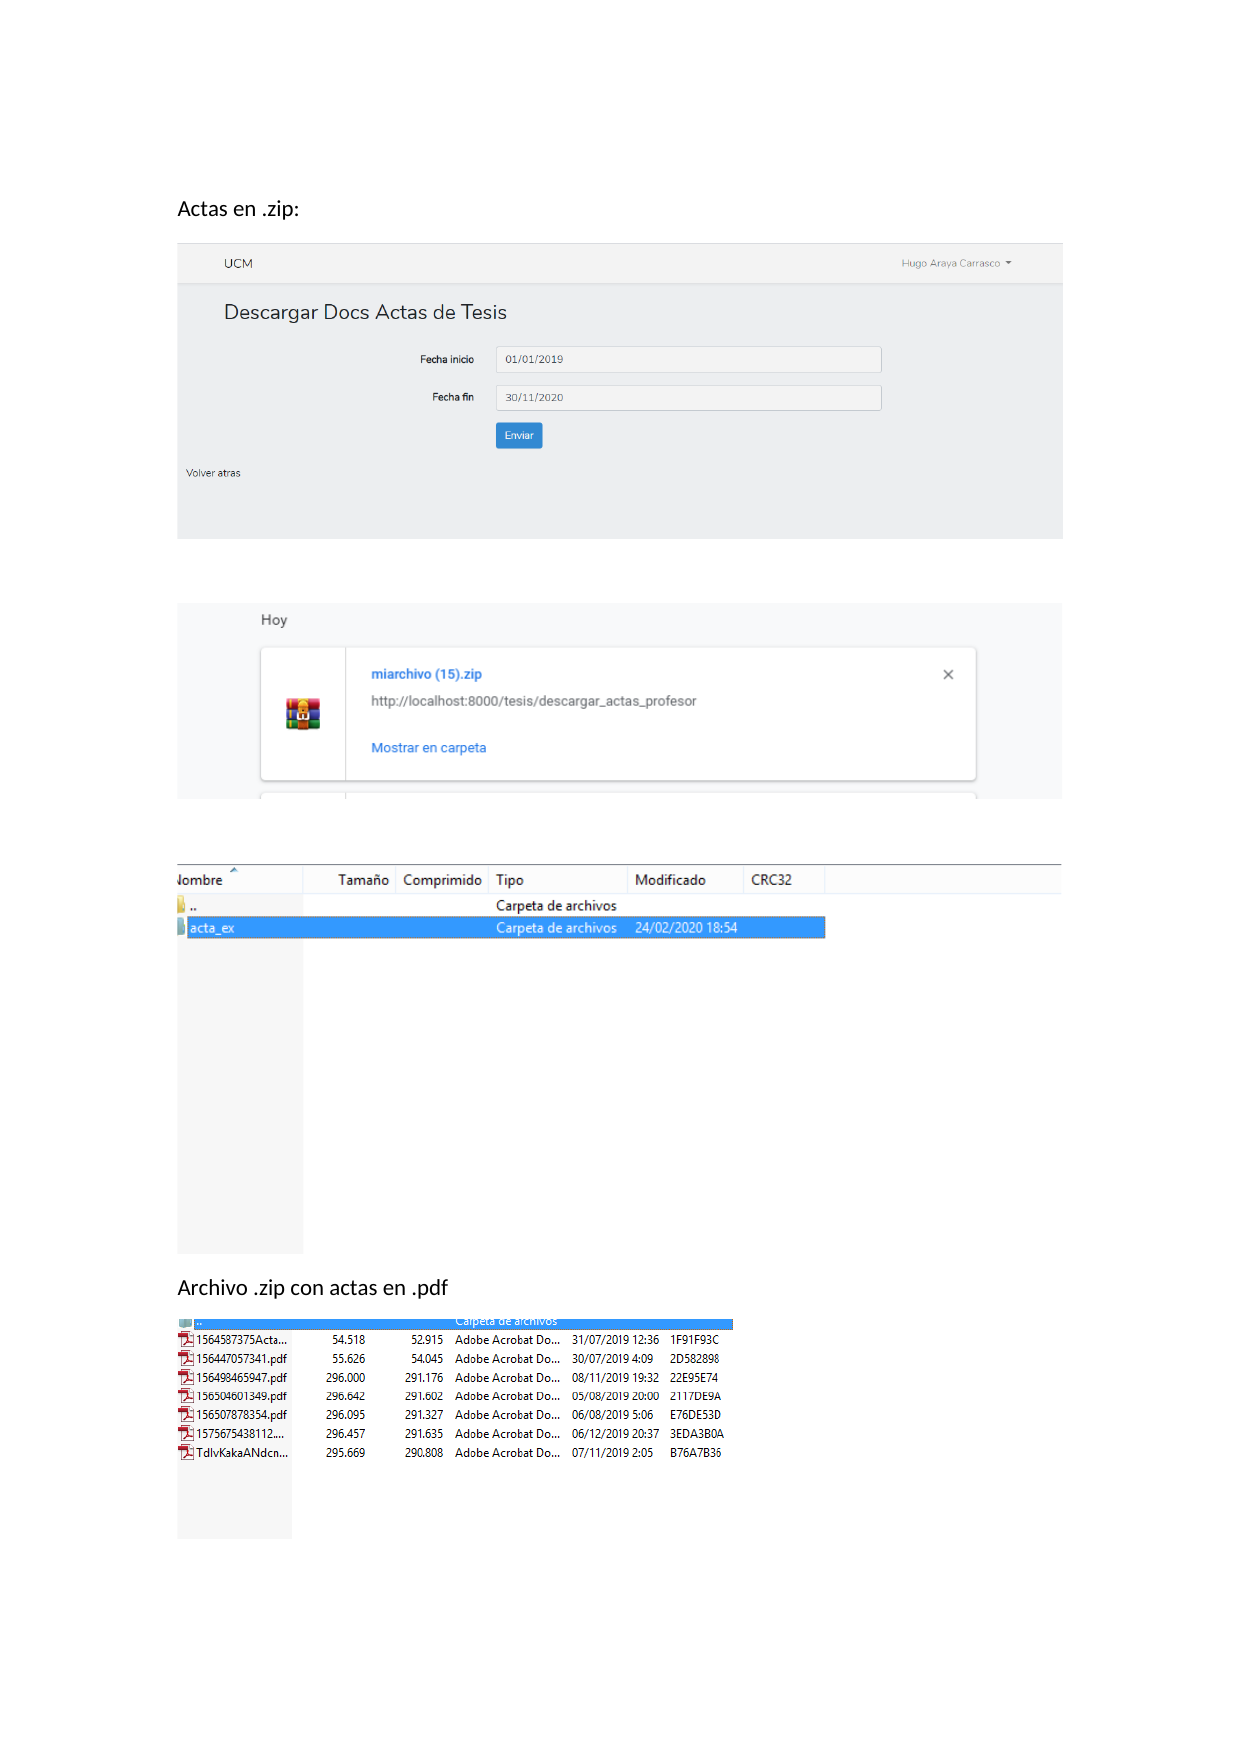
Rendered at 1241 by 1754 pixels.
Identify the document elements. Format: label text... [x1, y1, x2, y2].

text Archivo .zip con actas en .pdf [177, 1273, 1063, 1301]
picture [177, 1319, 1062, 1539]
picture [177, 603, 1063, 799]
picture [177, 241, 1063, 539]
picture [177, 864, 1062, 1254]
text Actas en .zip: [177, 194, 1063, 222]
